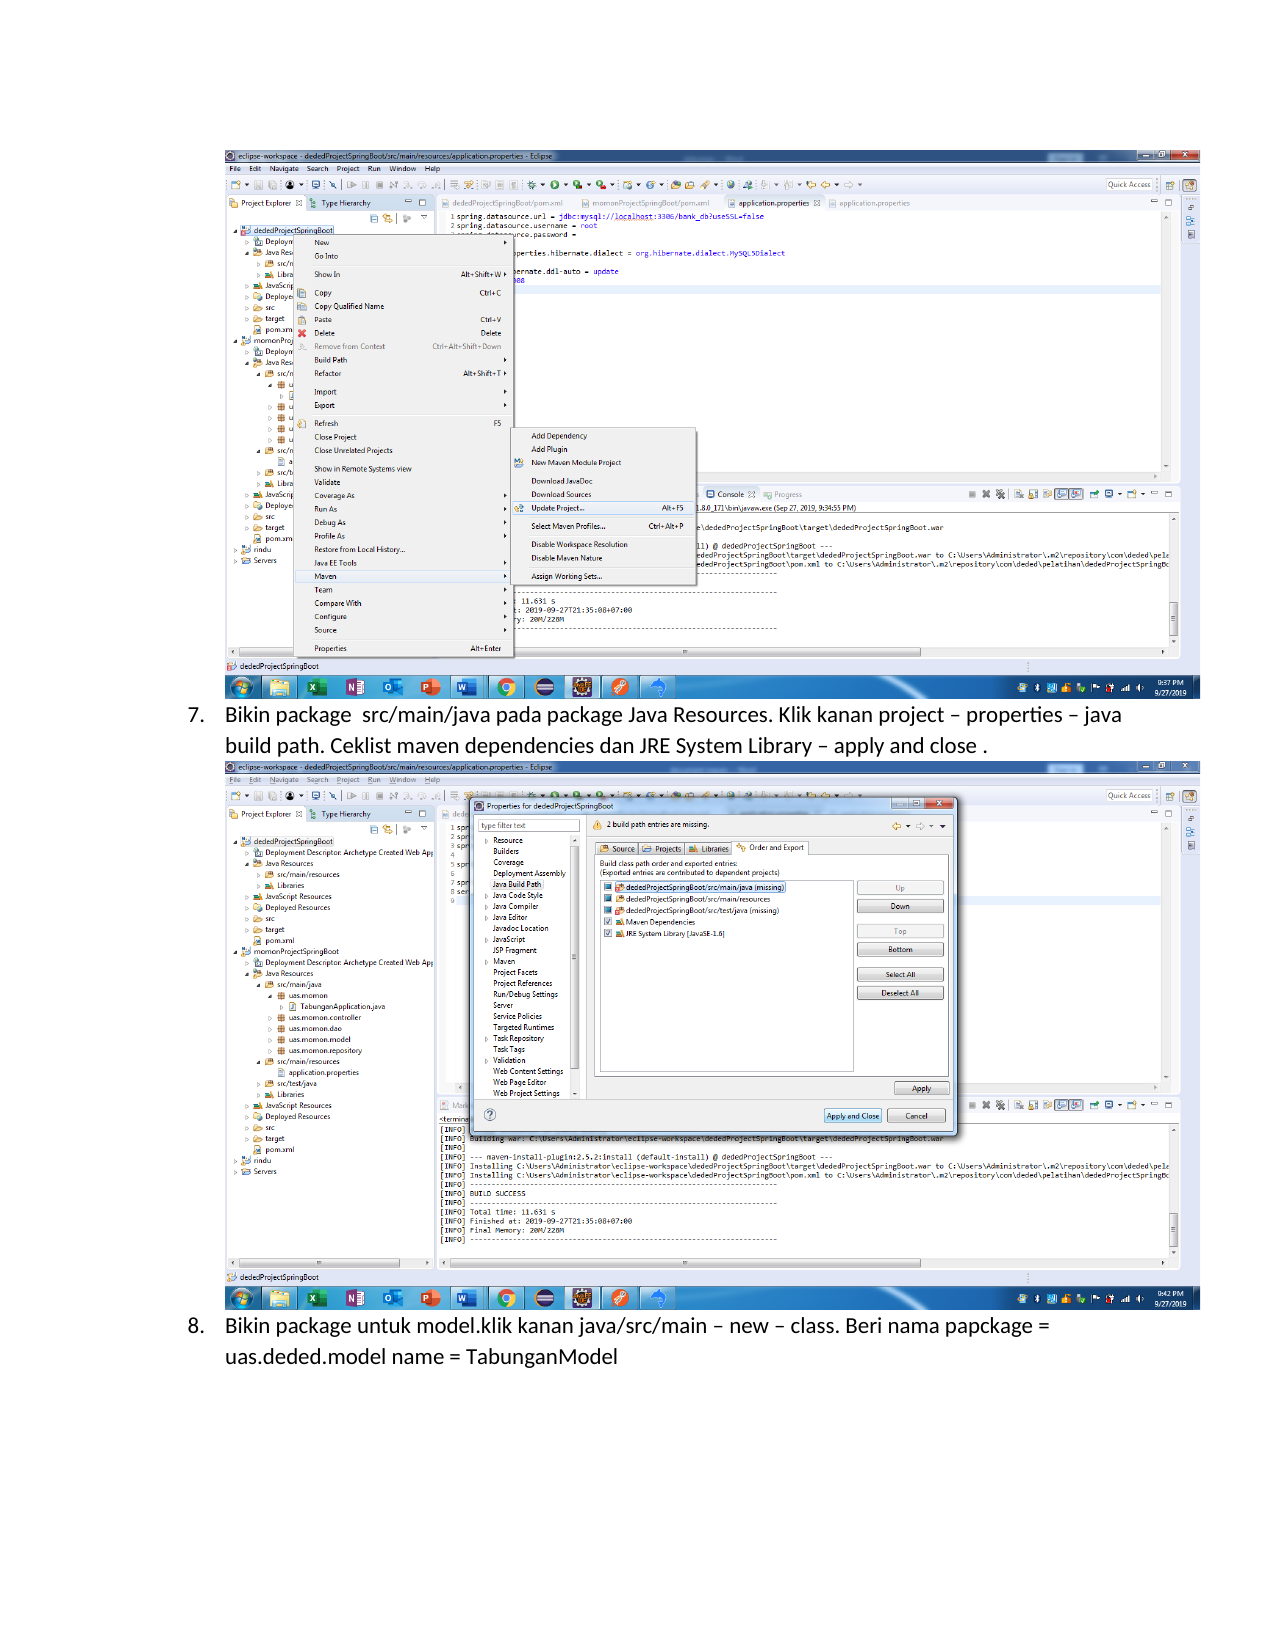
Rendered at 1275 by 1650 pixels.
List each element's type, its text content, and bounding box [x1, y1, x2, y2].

list Bikin package untuk model.klik kanan java/src/main – new – class. Beri nama papckage = uas.deded.model name = TabunganModel [187, 1312, 1125, 1370]
picture [225, 150, 1200, 699]
picture [225, 761, 1200, 1310]
